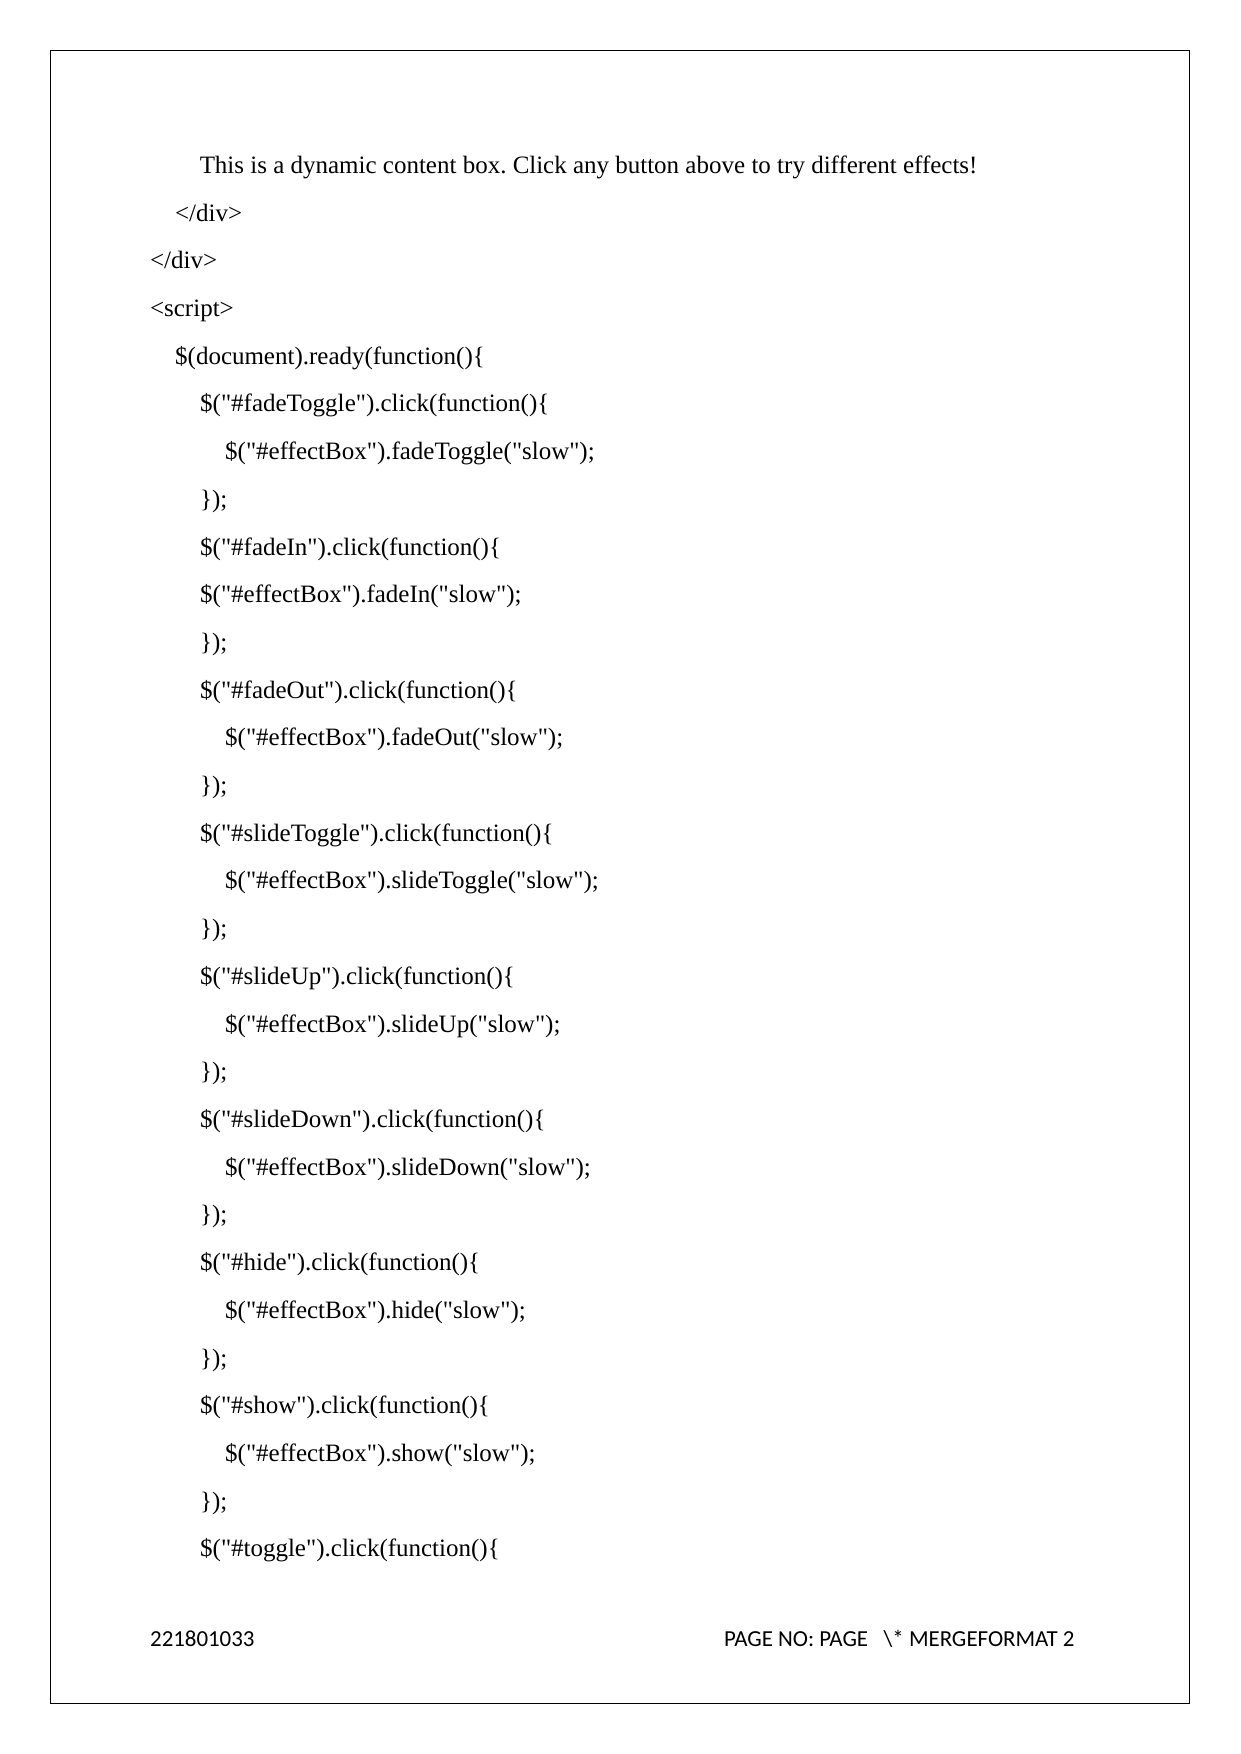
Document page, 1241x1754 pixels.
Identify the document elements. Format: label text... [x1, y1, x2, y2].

text $("#fadeOut").click(function(){ [150, 675, 1090, 703]
text $("#slideUp").click(function(){ [150, 961, 1090, 990]
text }); [150, 1199, 1090, 1228]
text $("#effectBox").fadeOut("slow"); [150, 722, 1090, 751]
text }); [150, 770, 1090, 799]
text $("#effectBox").fadeToggle("slow"); [150, 436, 1090, 465]
text $("#effectBox").slideToggle("slow"); [150, 866, 1090, 894]
text $("#effectBox").show("slow"); [150, 1438, 1090, 1467]
text }); [150, 627, 1090, 656]
text }); [150, 1486, 1090, 1514]
text $("#hide").click(function(){ [150, 1247, 1090, 1276]
text $("#effectBox").hide("slow"); [150, 1295, 1090, 1324]
text $("#slideToggle").click(function(){ [150, 818, 1090, 847]
text <script> [150, 293, 1090, 322]
text $("#toggle").click(function(){ [150, 1533, 1090, 1562]
text }); [150, 1056, 1090, 1085]
text $("#effectBox").slideUp("slow"); [150, 1009, 1090, 1037]
text }); [150, 1343, 1090, 1371]
text $("#slideDown").click(function(){ [150, 1104, 1090, 1133]
text </div> [150, 198, 1090, 226]
text $("#effectBox").slideDown("slow"); [150, 1152, 1090, 1181]
text $("#fadeIn").click(function(){ [150, 532, 1090, 560]
text }); [150, 484, 1090, 513]
text $("#show").click(function(){ [150, 1390, 1090, 1419]
text </div> [150, 245, 1090, 274]
text $("#fadeToggle").click(function(){ [150, 388, 1090, 417]
text }); [150, 913, 1090, 942]
text $("#effectBox").fadeIn("slow"); [150, 579, 1090, 608]
text This is a dynamic content box. Click any button above to try different effects! [150, 150, 1090, 179]
text $(document).ready(function(){ [150, 341, 1090, 369]
